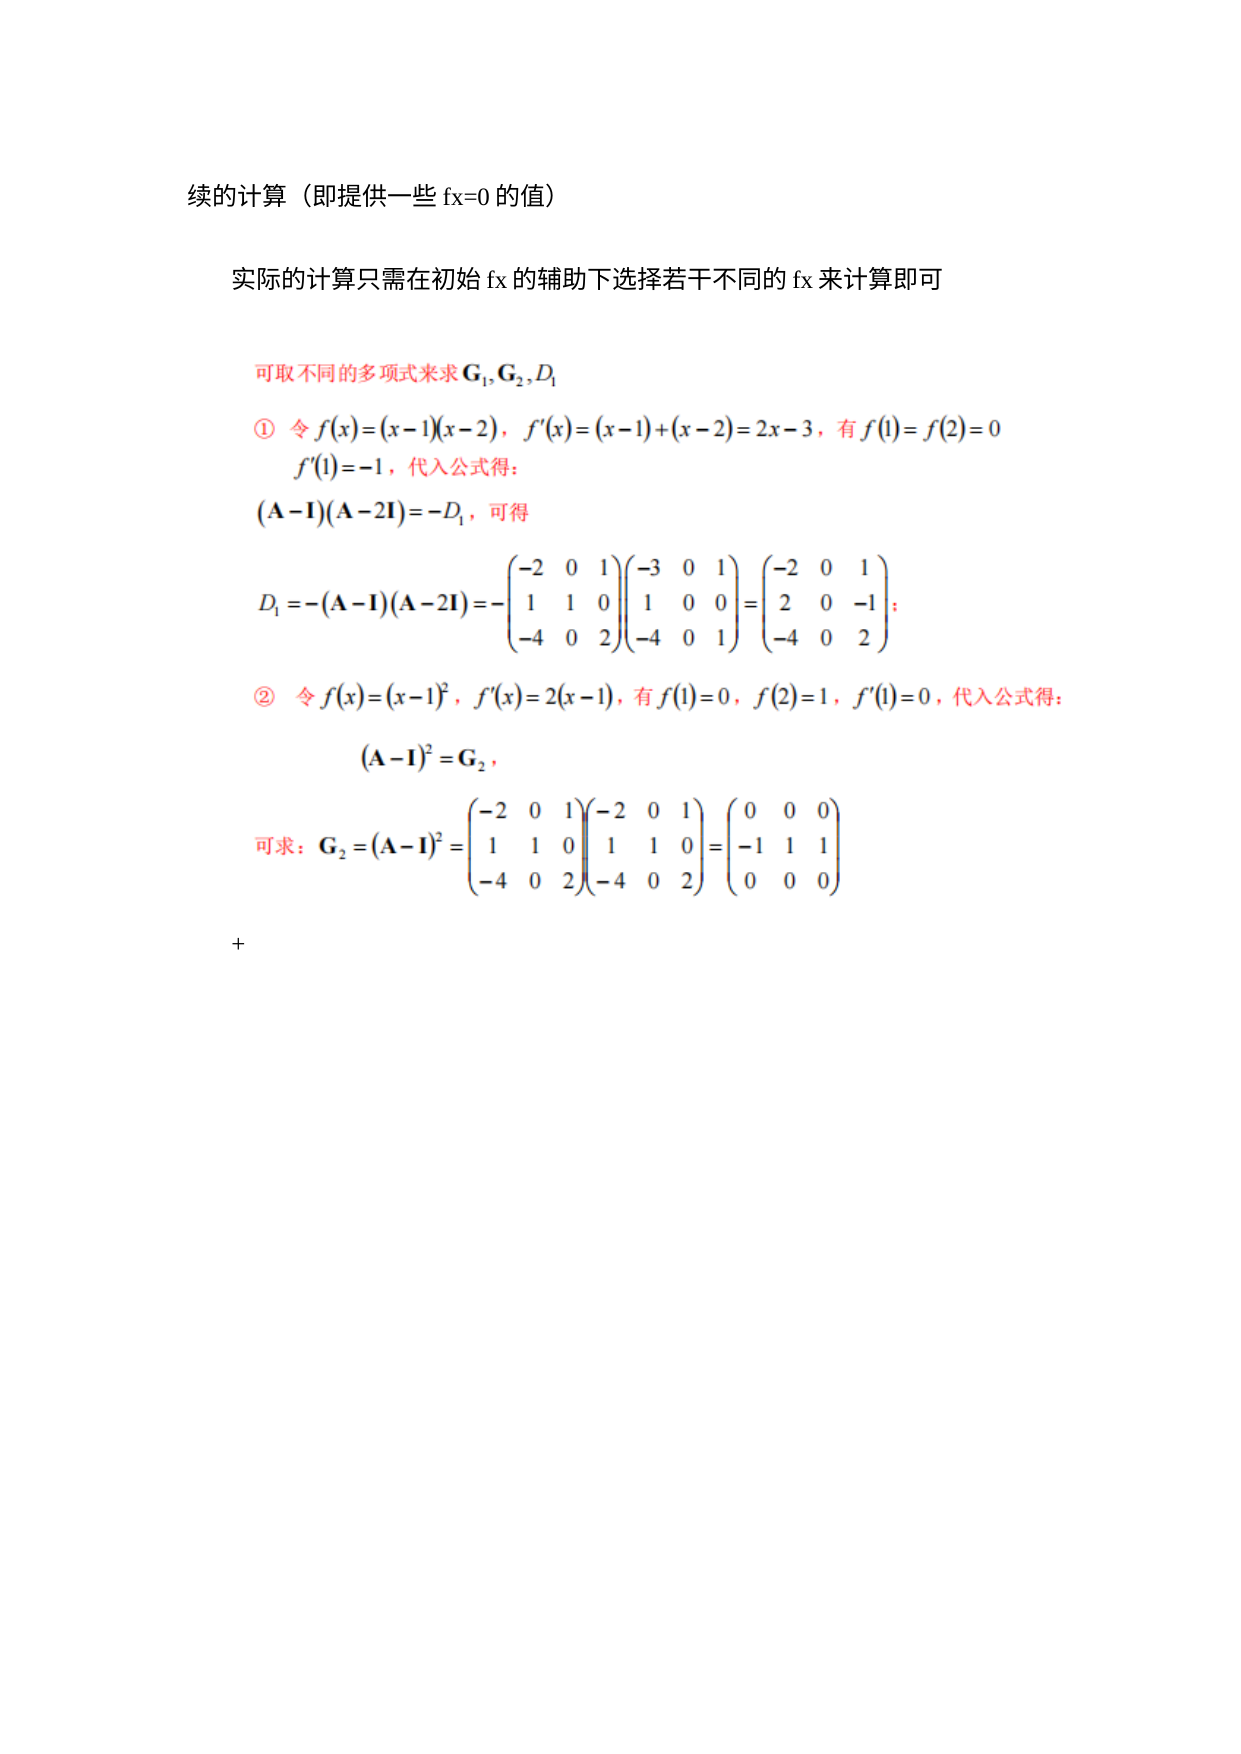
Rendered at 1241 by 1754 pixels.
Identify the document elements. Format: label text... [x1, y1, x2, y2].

picture [231, 328, 1096, 912]
text + [187, 928, 1053, 960]
text 实际的计算只需在初始fx的辅助下选择若干不同的fx来计算即可 [187, 245, 1053, 310]
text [187, 162, 1053, 227]
